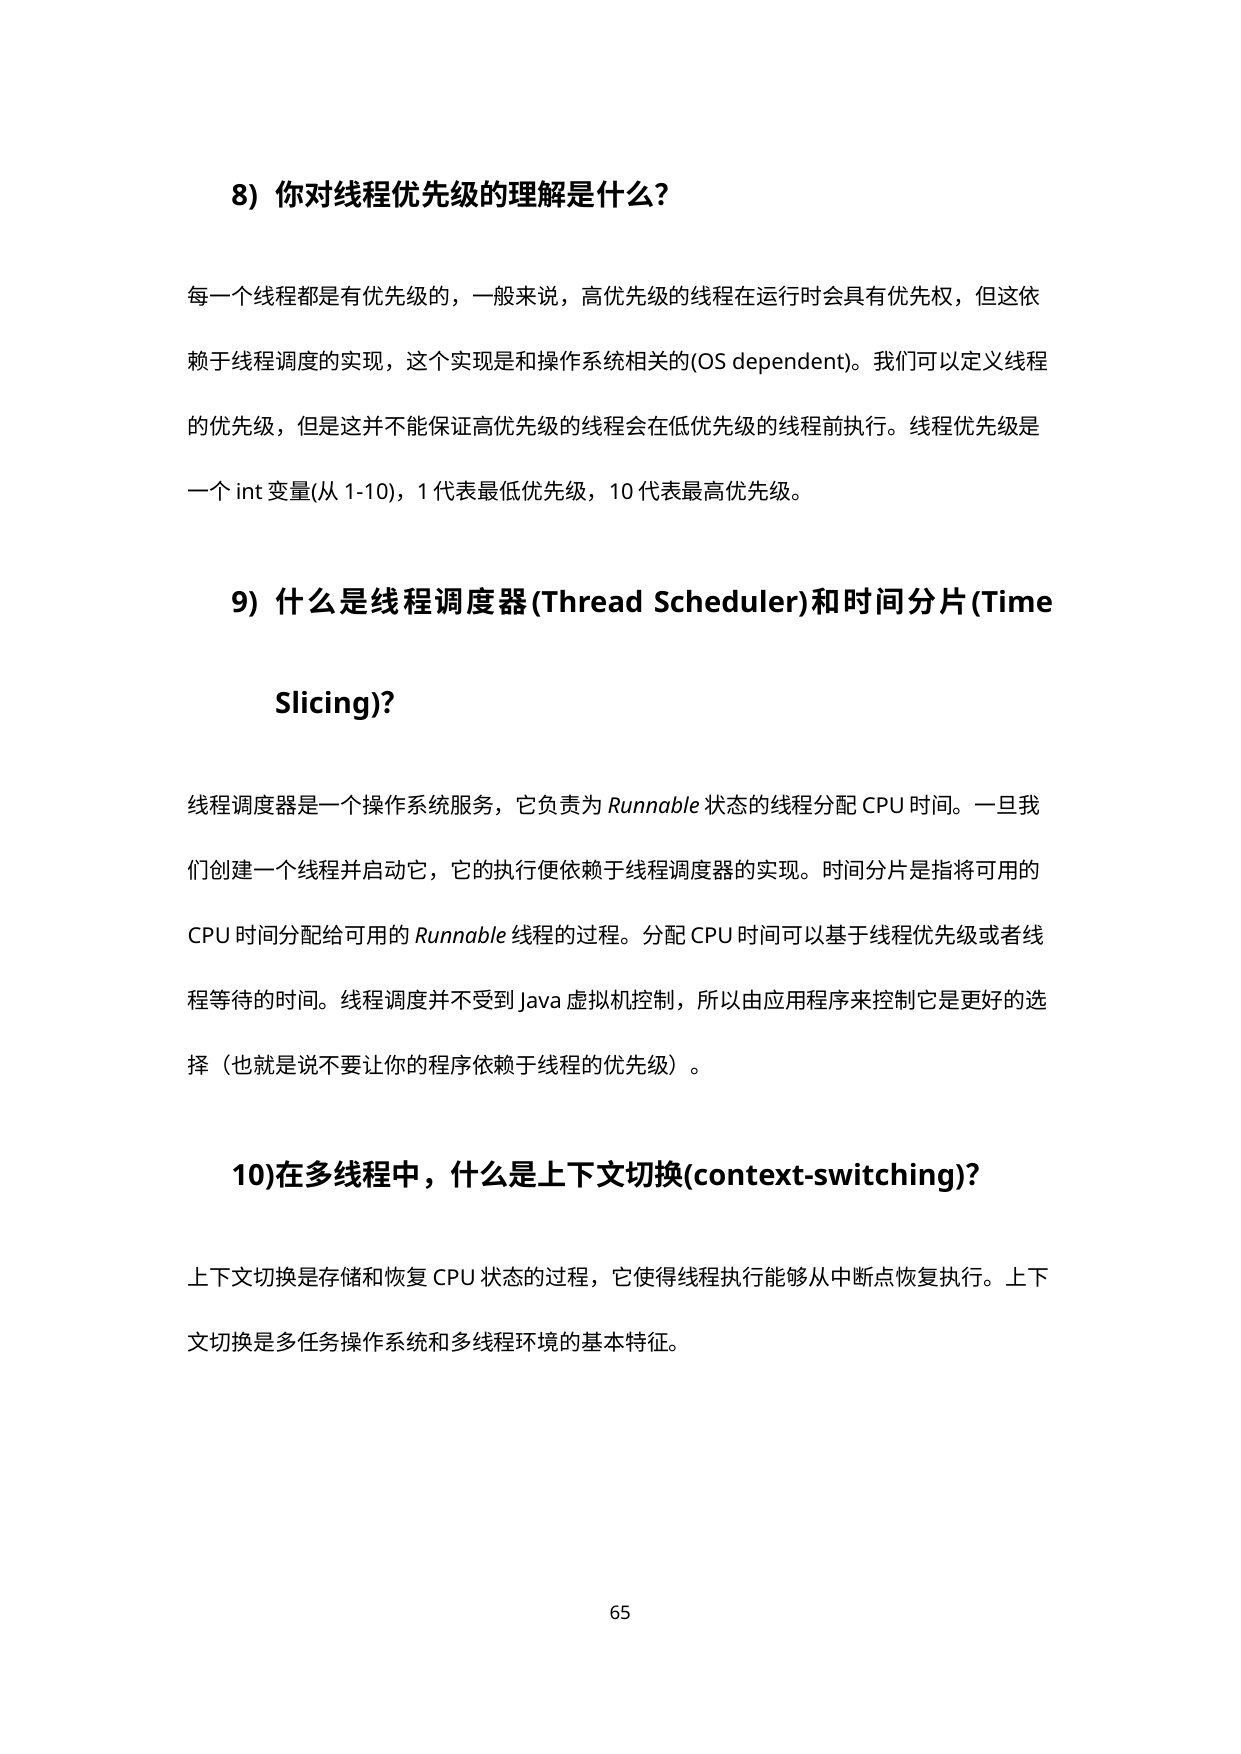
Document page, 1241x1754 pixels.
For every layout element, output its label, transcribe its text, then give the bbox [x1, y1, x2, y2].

subtitle 什么是线程调度器(Thread Scheduler)和时间分片(Time Slicing)？ [231, 567, 1053, 733]
subtitle 你对线程优先级的理解是什么？ [231, 160, 1053, 225]
text 上下文切换是存储和恢复CPU状态的过程，它使得线程执行能够从中断点恢复执行。上下文切换是多任务操作系统和多线程环境的基本特征。 [187, 1259, 1053, 1357]
subtitle 在多线程中，什么是上下文切换(context-switching)？ [231, 1141, 1053, 1206]
text 每一个线程都是有优先级的，一般来说，高优先级的线程在运行时会具有优先权，但这依赖于线程调度的实现，这个实现是和操作系统相关的(OS dependent)。我们可以定义线程的优先级，但是这并不能保证高优先级的线程会在低优先级的线程前执行。线程优先级是一个int变量(从1-10)，1代表最低优先级，10代表最高优先级。 [187, 279, 1053, 506]
text 线程调度器是一个操作系统服务，它负责为Runnable状态的线程分配CPU时间。一旦我们创建一个线程并启动它，它的执行便依赖于线程调度器的实现。时间分片是指将可用的CPU时间分配给可用的Runnable线程的过程。分配CPU时间可以基于线程优先级或者线程等待的时间。线程调度并不受到Java虚拟机控制，所以由应用程序来控制它是更好的选择（也就是说不要让你的程序依赖于线程的优先级）。 [187, 787, 1053, 1080]
